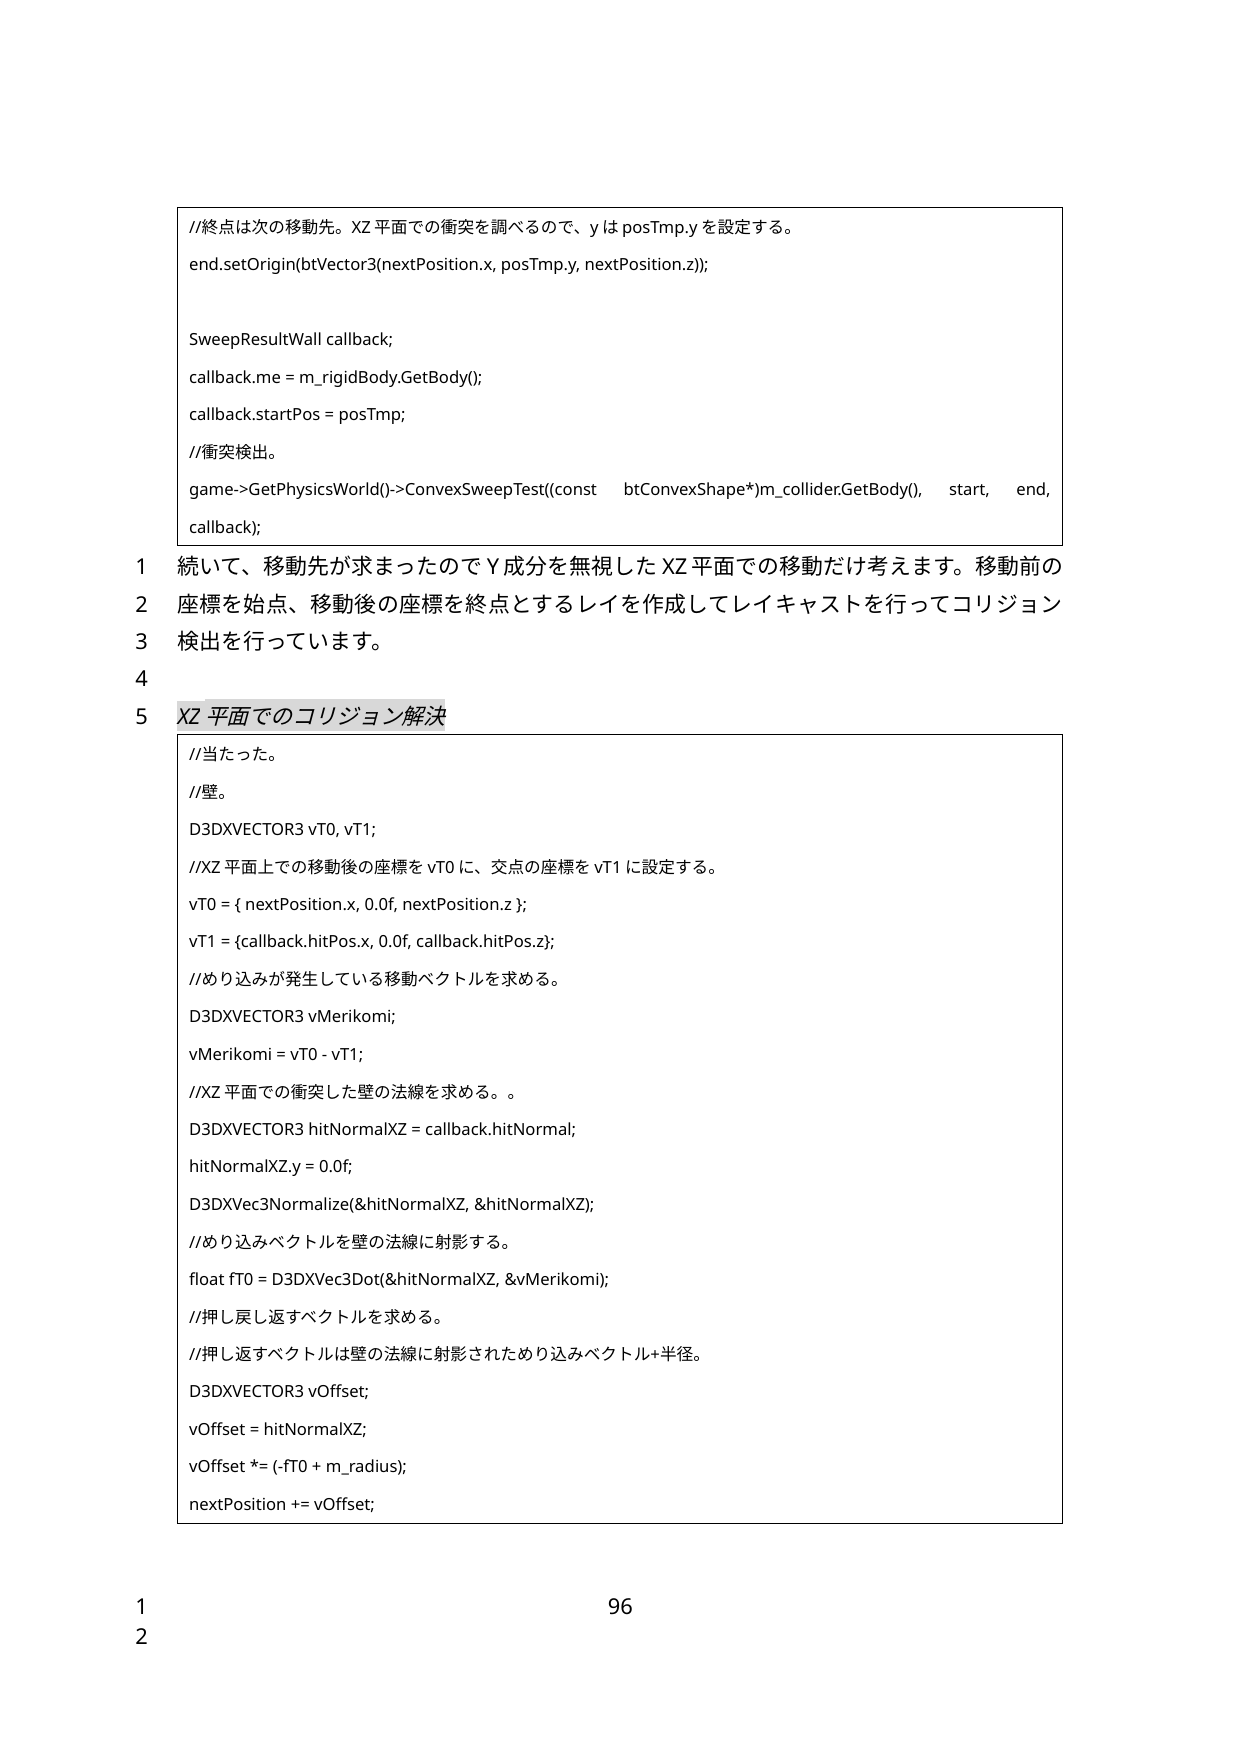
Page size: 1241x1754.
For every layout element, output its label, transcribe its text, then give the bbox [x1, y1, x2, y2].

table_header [178, 208, 1062, 545]
text 続いて、移動先が求まったのでY成分を無視したXZ平面での移動だけ考えます。移動前の座標を始点、移動後の座標を終点とするレイを作成してレイキャストを行ってコリジョン検出を行っています。 [177, 546, 1063, 659]
text XZ平面でのコリジョン解決 [177, 696, 1063, 734]
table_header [178, 735, 1062, 1522]
